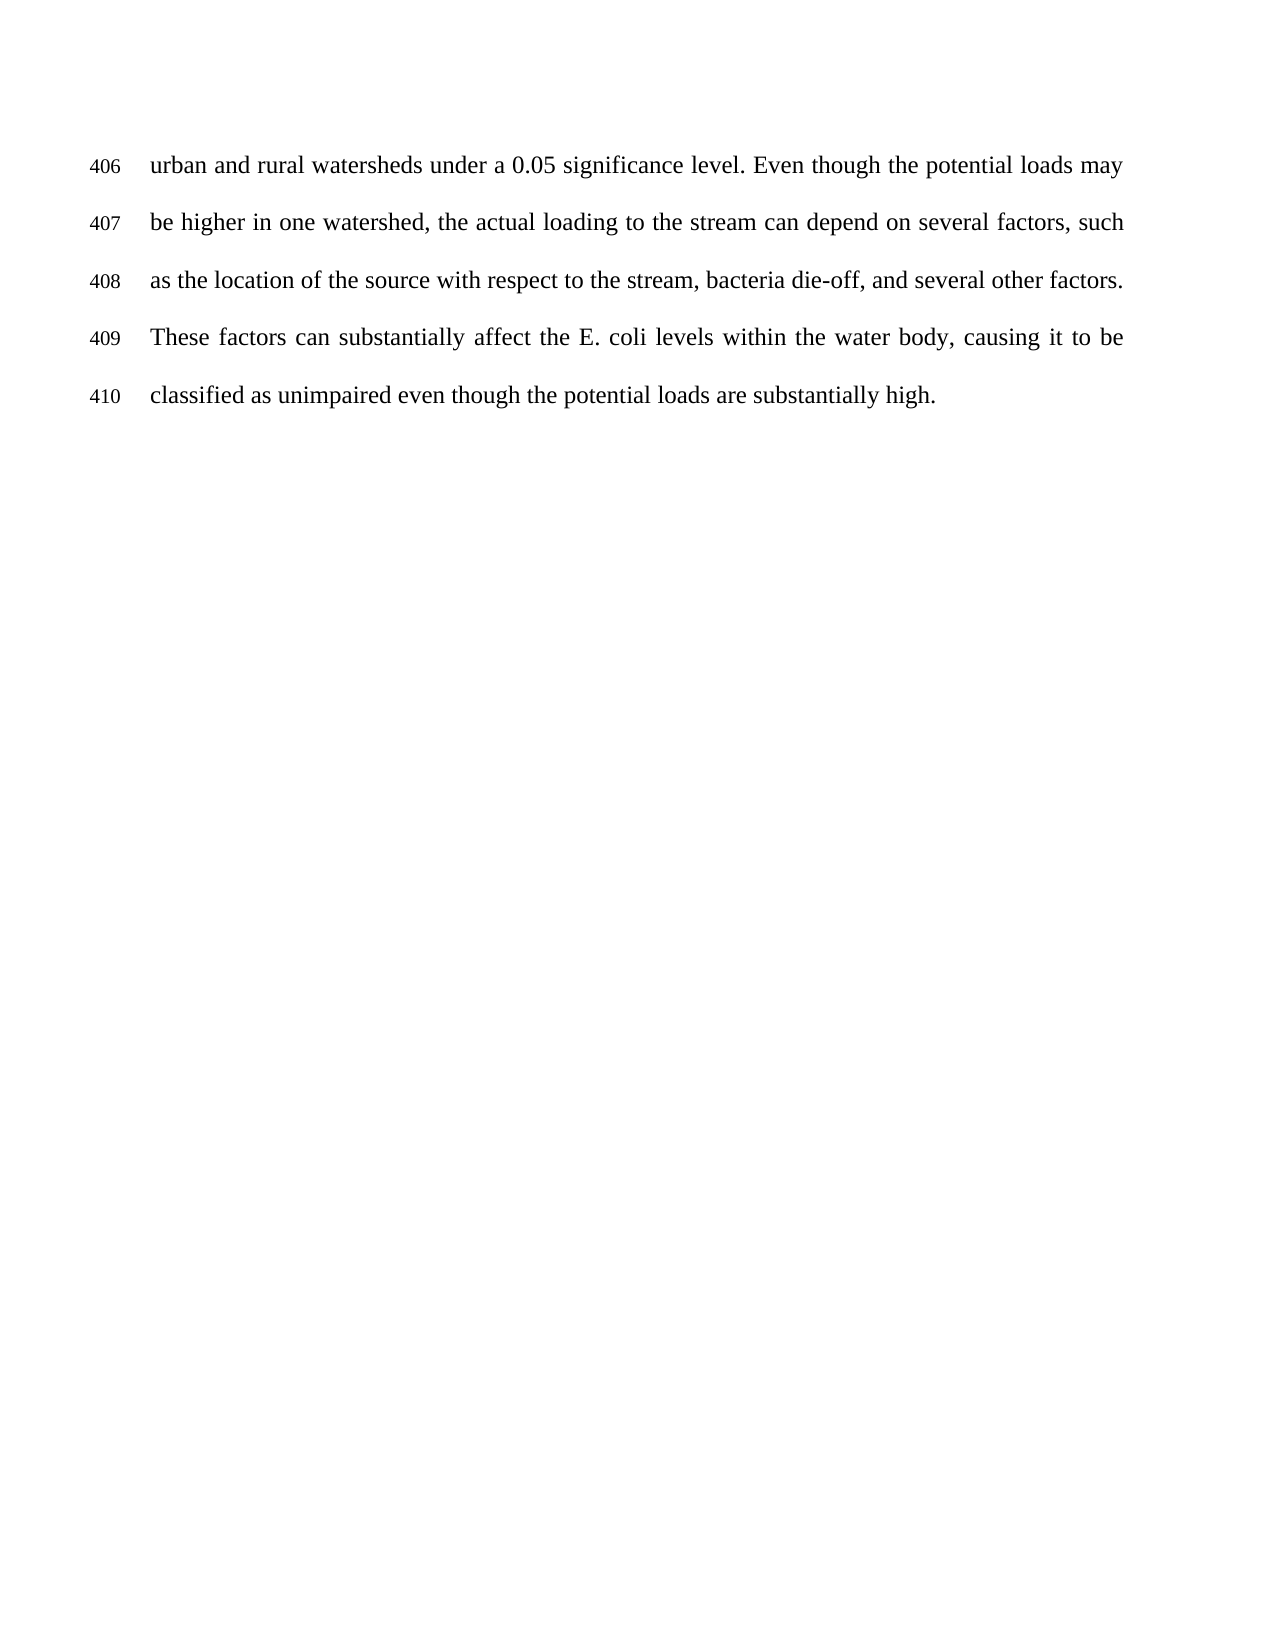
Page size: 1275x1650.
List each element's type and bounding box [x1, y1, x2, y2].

text [150, 150, 1125, 409]
